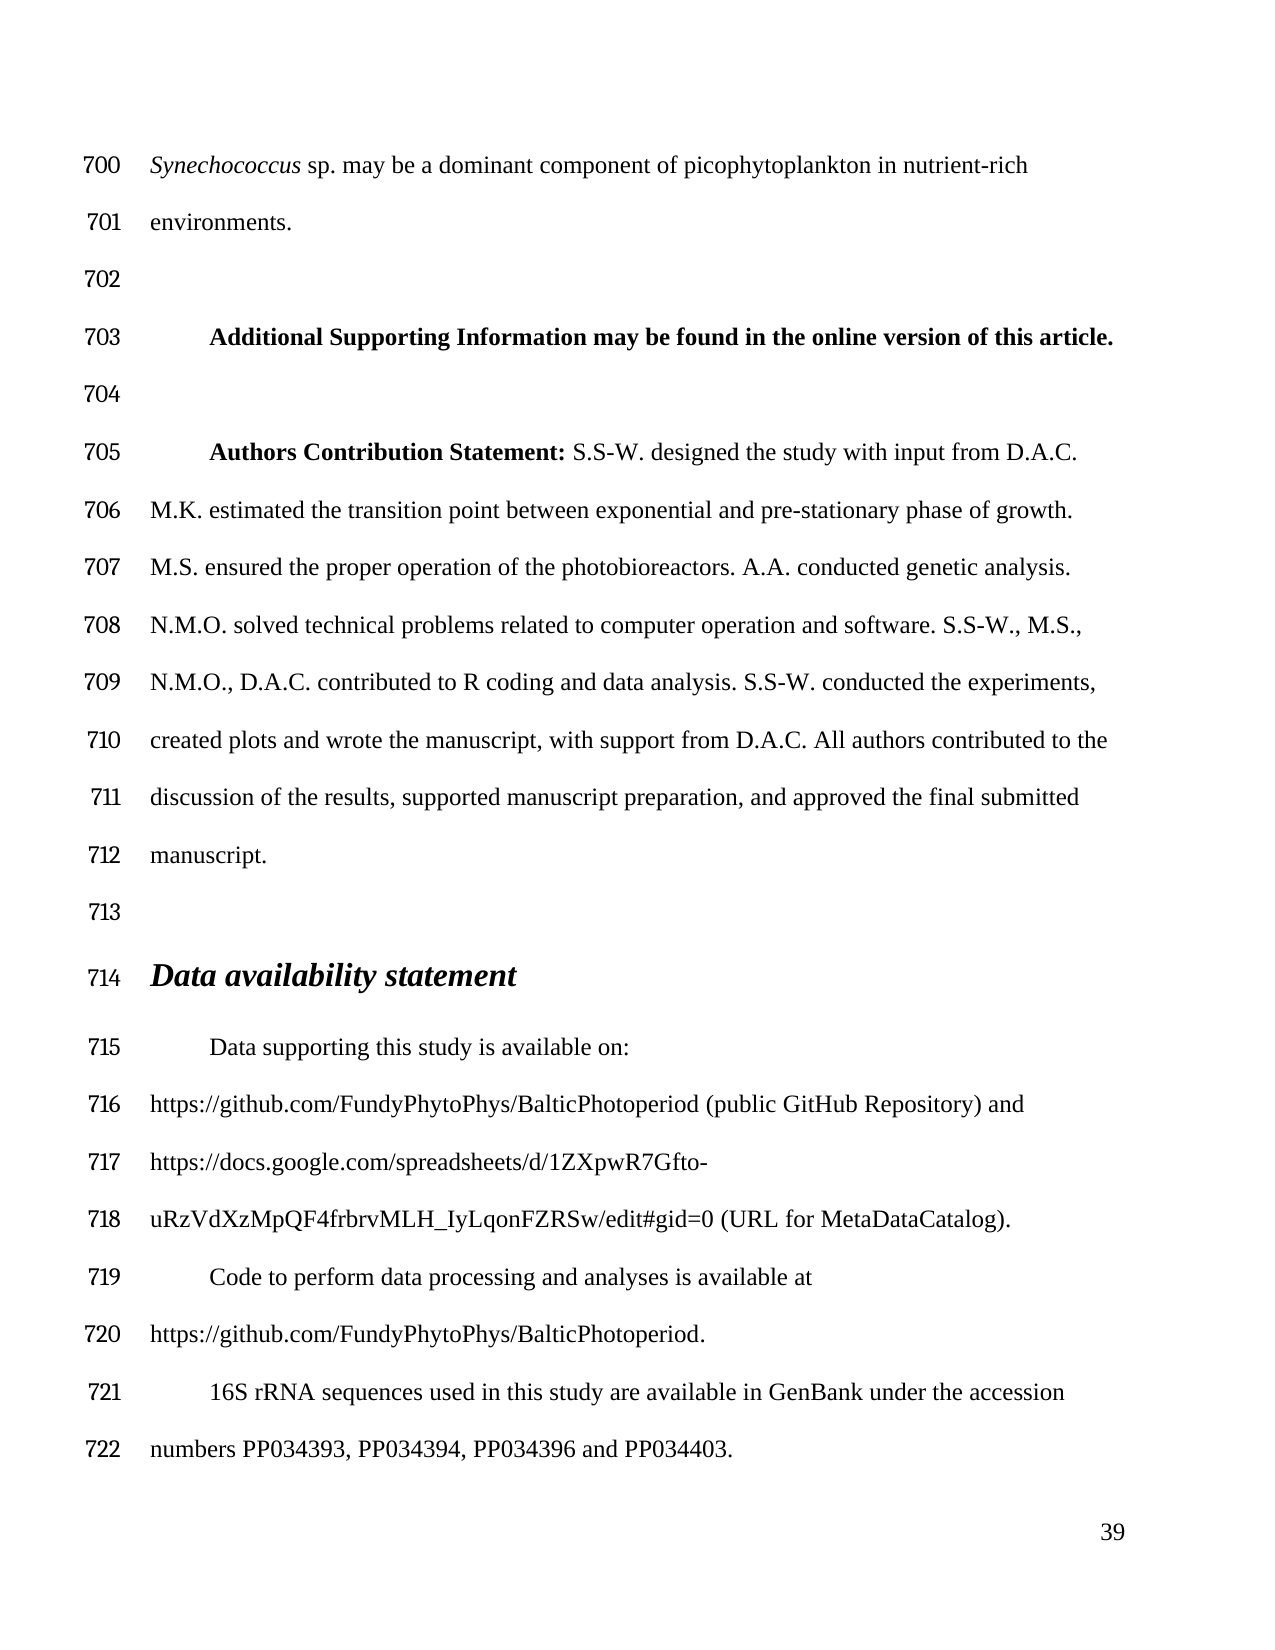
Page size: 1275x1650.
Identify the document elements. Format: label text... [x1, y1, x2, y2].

text Code to perform data processing and analyses is available at https://github.com/FundyPhytoPhys/BalticPhotoperiod. [150, 1262, 1125, 1348]
text Additional Supporting Information may be found in the online version of this article. [150, 322, 1125, 351]
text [150, 150, 1125, 236]
text 16S rRNA sequences used in this study are available in GenBank under the accession numbers PP034393, PP034394, PP034396 and PP034403. [150, 1377, 1125, 1463]
subtitle Data availability statement [150, 955, 1125, 993]
text Authors Contribution Statement: S.S-W. designed the study with input from D.A.C. M.K. estimated the transition point between exponential and pre-stationary phase of growth. M.S. ensured the proper operation of the photobioreactors. A.A. conducted genetic analysis. N.M.O. solved technical problems related to computer operation and software. S.S-W., M.S., N.M.O., D.A.C. contributed to R coding and data analysis. S.S-W. conducted the experiments, created plots and wrote the manuscript, with support from D.A.C. All authors contributed to the discussion of the results, supported manuscript preparation, and approved the final submitted manuscript. [150, 437, 1125, 869]
text Data supporting this study is available on: https://github.com/FundyPhytoPhys/BalticPhotoperiod (public GitHub Repository) and https://docs.google.com/spreadsheets/d/1ZXpwR7Gfto-uRzVdXzMpQF4frbrvMLH_IyLqonFZRSw/edit#gid=0 (URL for MetaDataCatalog). [150, 1032, 1125, 1233]
